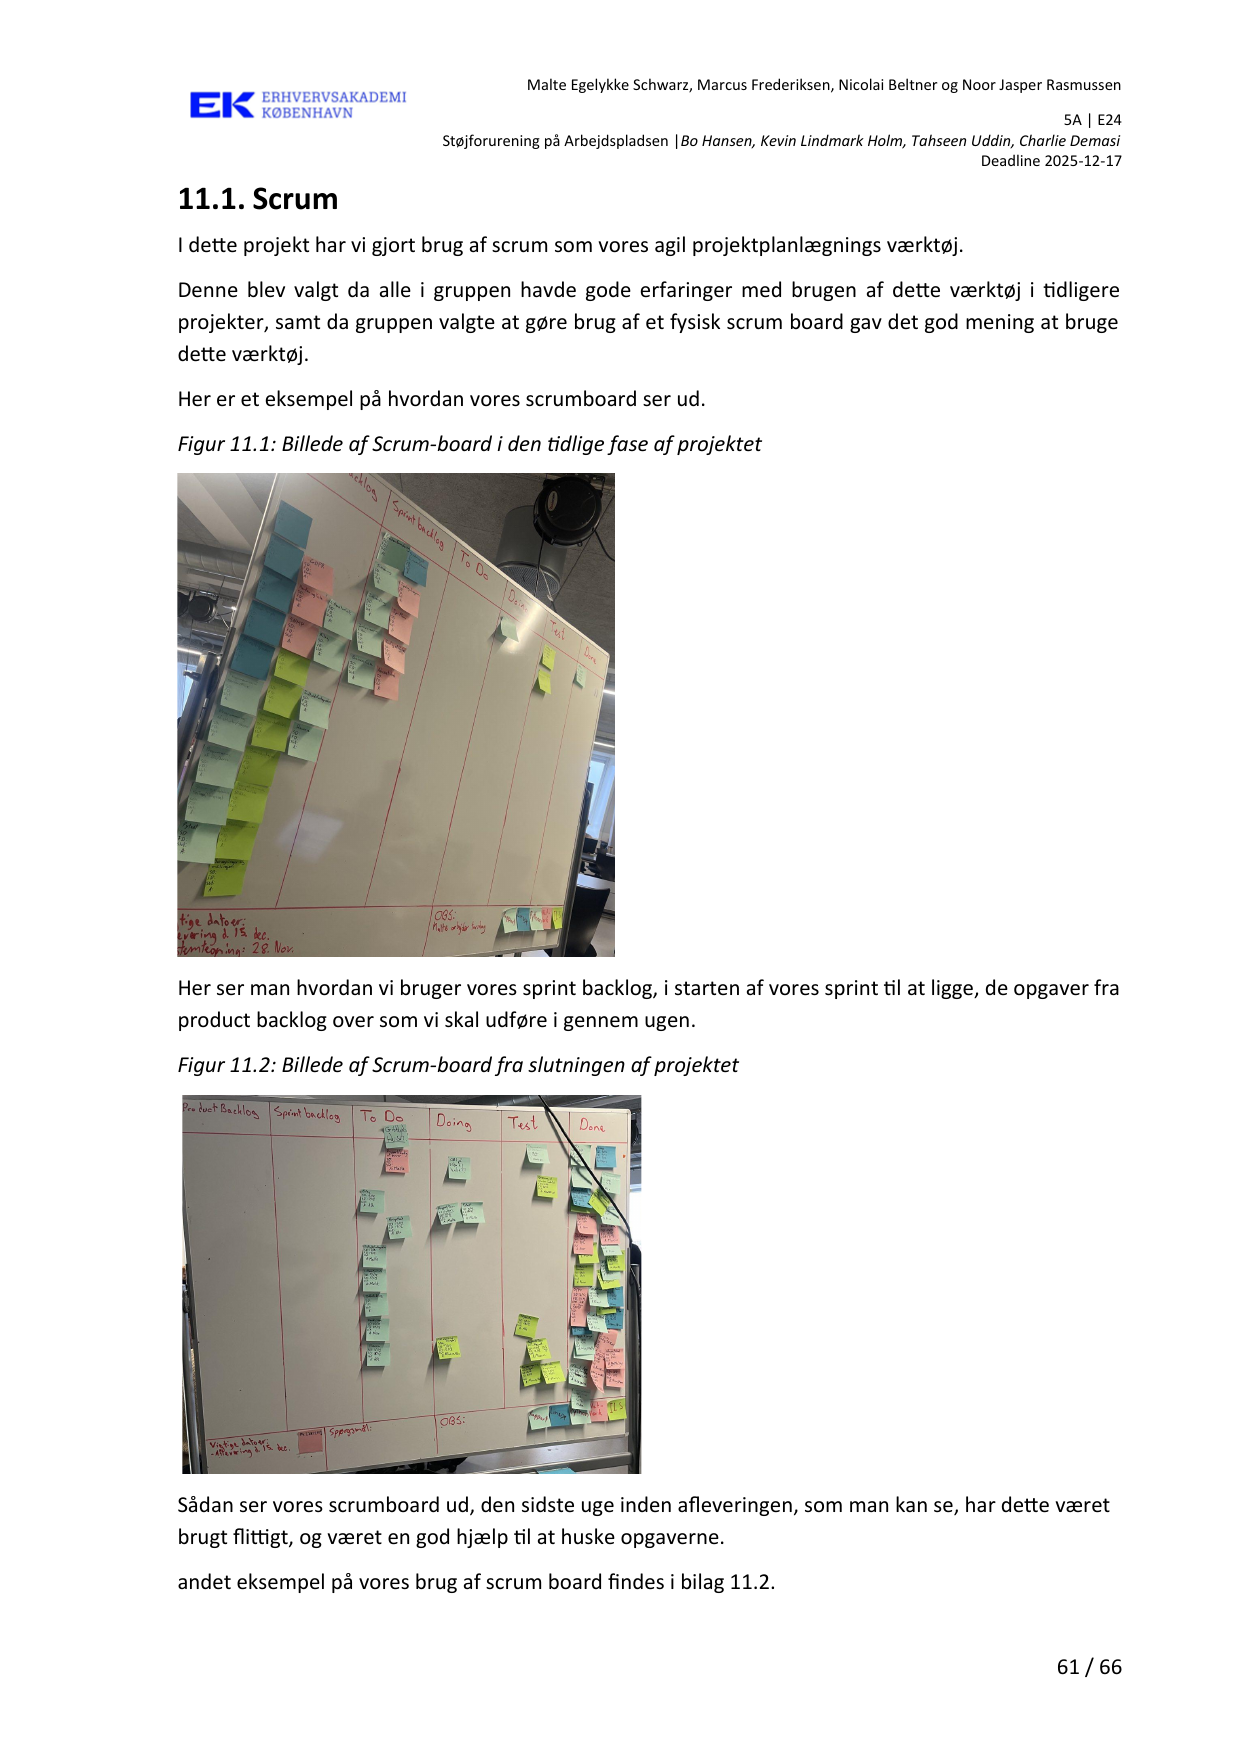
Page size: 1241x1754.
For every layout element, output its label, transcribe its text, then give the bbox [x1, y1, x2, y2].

text Denne blev valgt da alle i gruppen havde gode erfaringer med brugen af dette værktøj i tidligere projekter, samt da gruppen valgte at gøre brug af et fysisk scrum board gav det god mening at bruge dette værktøj. [177, 275, 1122, 367]
text I dette projekt har vi gjort brug af scrum som vores agil projektplanlægnings værktøj. [177, 230, 1122, 258]
text Figur 11.2: Billede af Scrum-board fra slutningen af projektet [177, 1050, 1122, 1078]
subtitle Scrum [177, 177, 1122, 218]
picture [177, 473, 615, 957]
text Figur 11.1: Billede af Scrum-board i den tidlige fase af projektet [177, 429, 1122, 457]
picture [177, 73, 420, 141]
text Sådan ser vores scrumboard ud, den sidste uge inden afleveringen, som man kan se, har dette været brugt flittigt, og været en god hjælp til at huske opgaverne. [177, 1490, 1122, 1550]
text Her ser man hvordan vi bruger vores sprint backlog, i starten af vores sprint til at ligge, de opgaver fra product backlog over som vi skal udføre i gennem ugen. [177, 973, 1122, 1034]
text Her er et eksempel på hvordan vores scrumboard ser ud. [177, 384, 1122, 412]
picture [182, 1095, 642, 1474]
text andet eksempel på vores brug af scrum board findes i bilag 11.2. [177, 1567, 1122, 1595]
